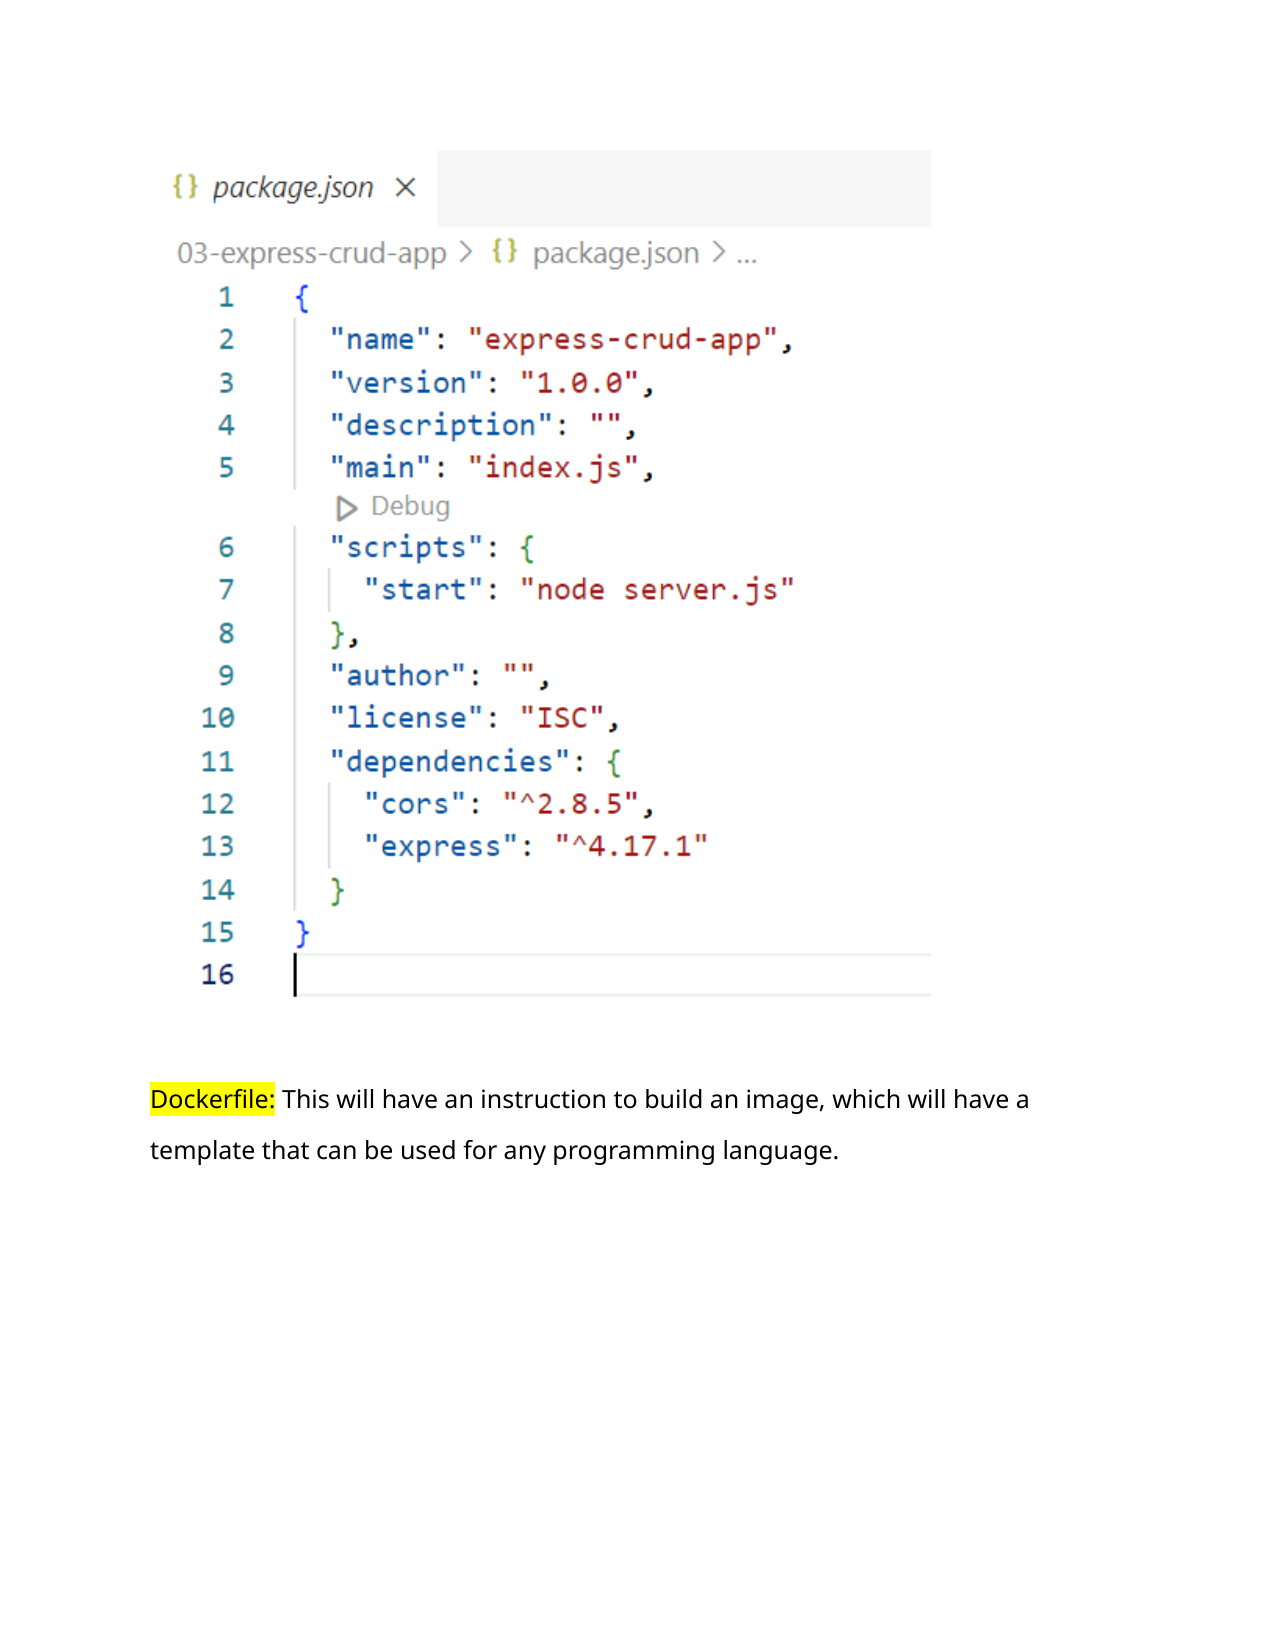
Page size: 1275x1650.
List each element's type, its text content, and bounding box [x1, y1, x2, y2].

picture [150, 150, 932, 1044]
text Dockerfile: This will have an instruction to build an image, which will have a template that can be used for any programming language. [150, 1082, 1125, 1167]
